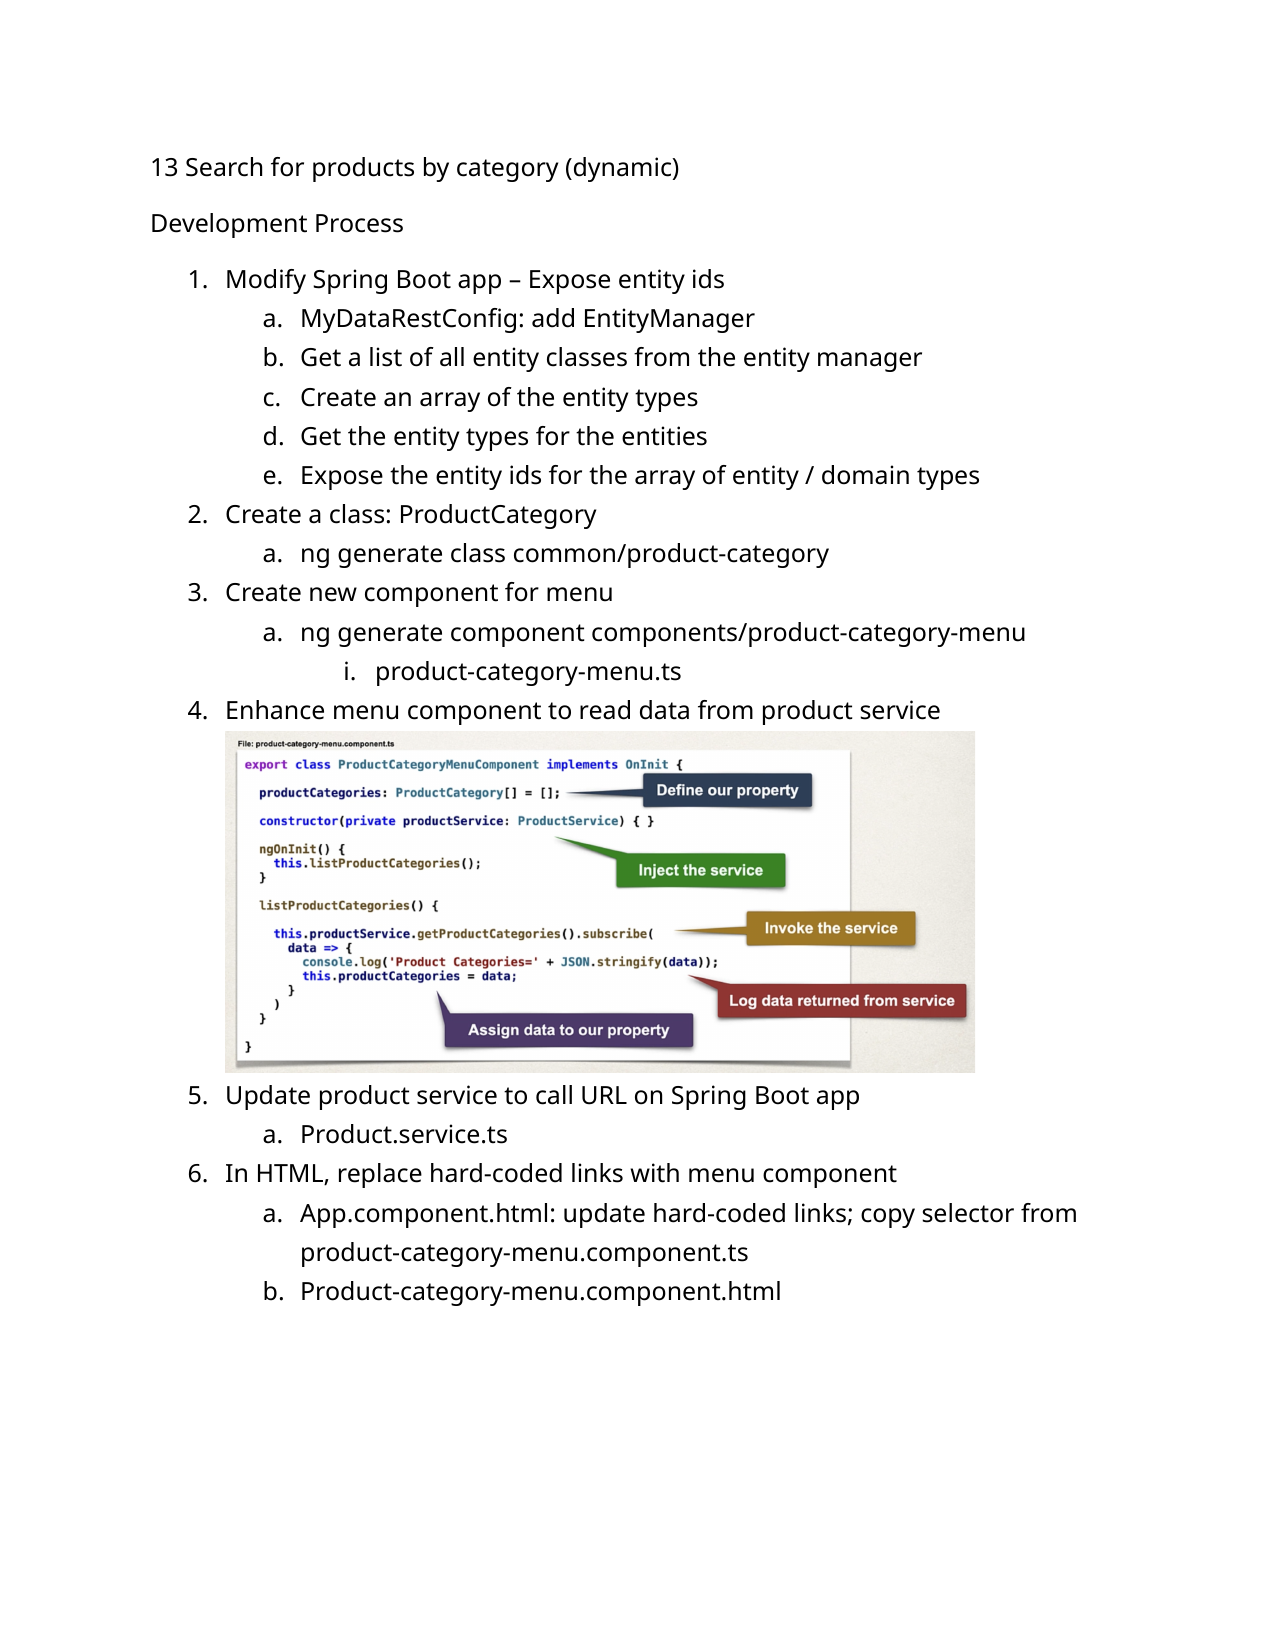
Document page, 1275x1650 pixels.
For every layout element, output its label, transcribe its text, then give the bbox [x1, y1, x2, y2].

list Expose the entity ids for the array of entity / domain types [262, 457, 1125, 492]
text 13 Search for products by category (dynamic) [150, 150, 1125, 184]
list Create a class: ProductCategory [187, 497, 1125, 531]
list Get the entity types for the entities [262, 418, 1125, 452]
list Create new component for menu [187, 575, 1125, 609]
list ng generate component components/product-category-menu [262, 614, 1125, 648]
list In HTML, replace hard-coded links with menu component [187, 1156, 1125, 1190]
list ng generate class common/product-category [262, 536, 1125, 570]
list Modify Spring Boot app – Expose entity ids [187, 262, 1125, 296]
list product-category-menu.ts [356, 653, 1125, 687]
list App.component.html: update hard-coded links; copy selector from product-category-menu.component.ts [262, 1195, 1125, 1268]
picture [225, 731, 976, 1073]
list Update product service to call URL on Spring Boot app [187, 1078, 1125, 1112]
text Development Process [150, 206, 1125, 240]
list Product-category-menu.component.html [262, 1273, 1125, 1308]
list Create an array of the entity types [262, 379, 1125, 413]
list MyDataRestConfig: add EntityManager [262, 301, 1125, 335]
list Product.service.ts [262, 1117, 1125, 1151]
list Get a list of all entity classes from the entity manager [262, 340, 1125, 374]
